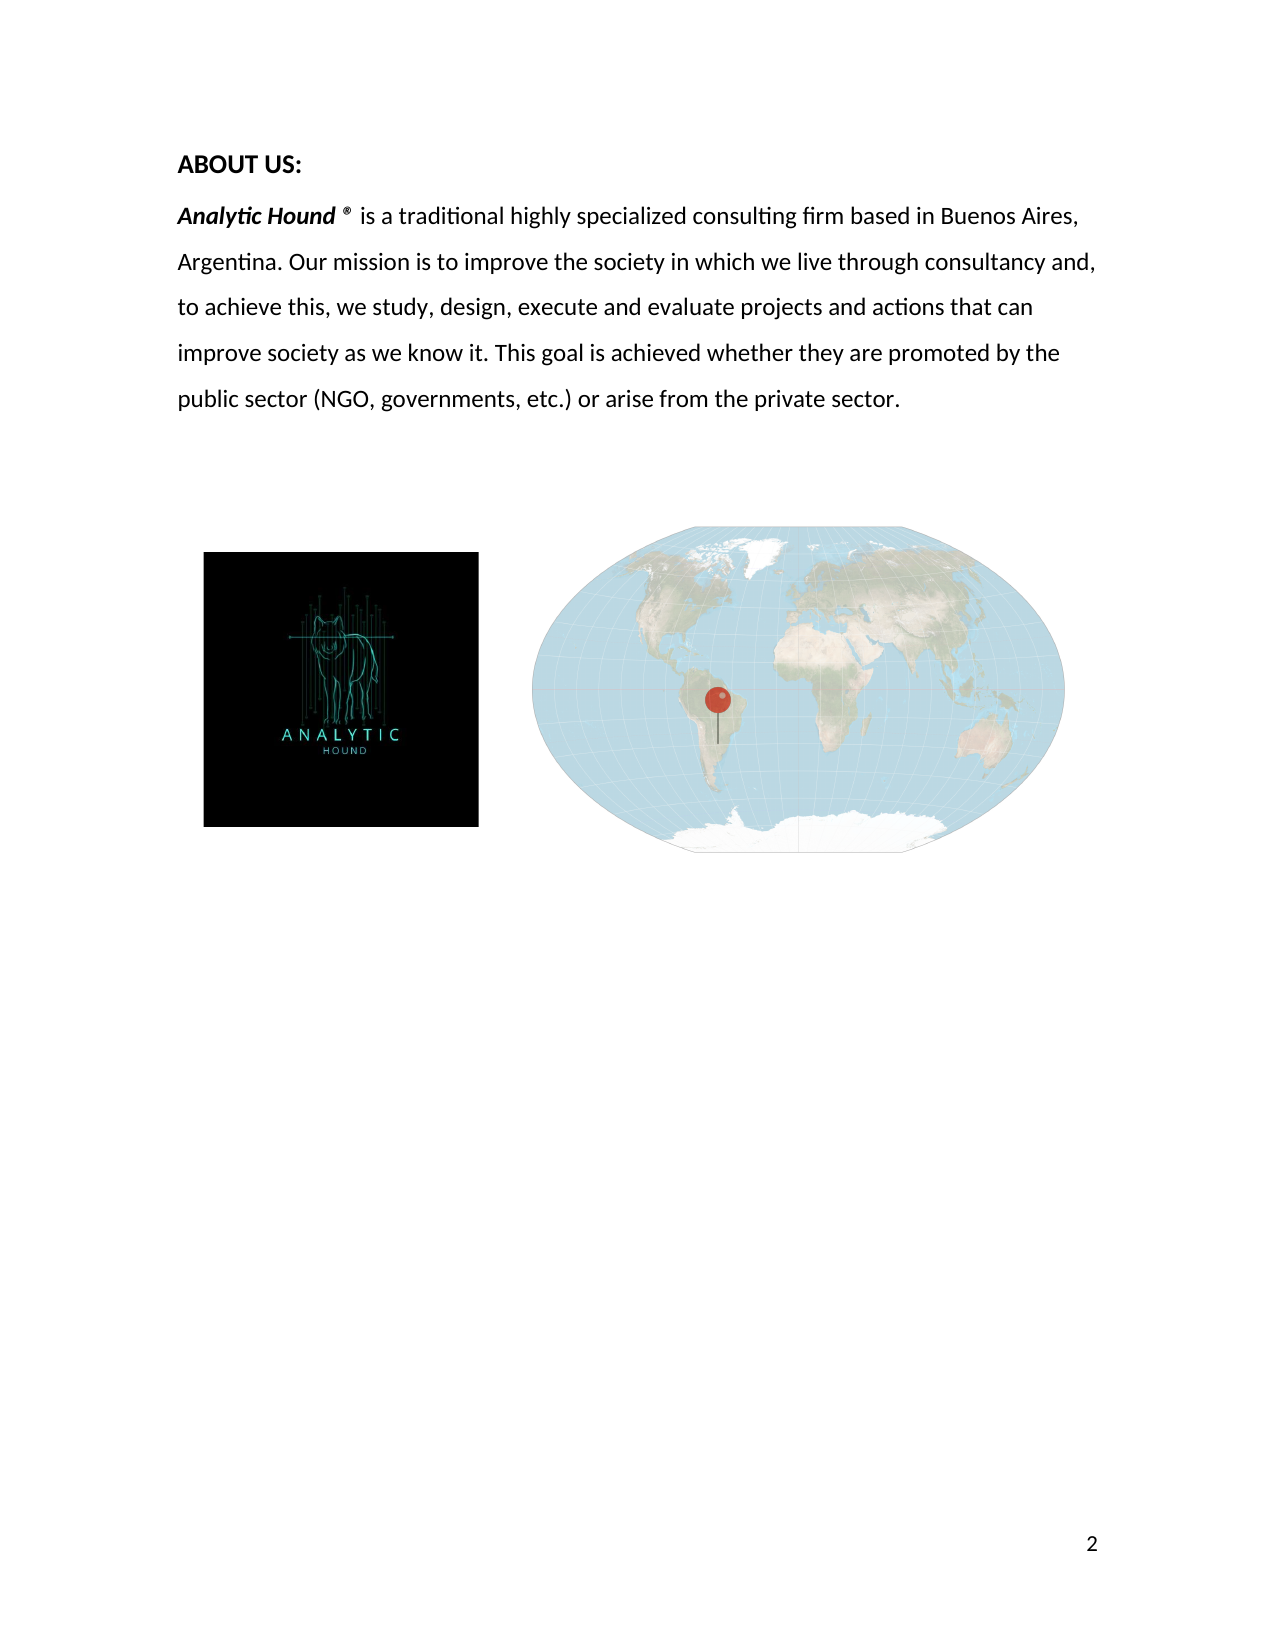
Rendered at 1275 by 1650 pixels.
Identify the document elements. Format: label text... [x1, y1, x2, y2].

picture [203, 552, 479, 827]
text ABOUT US: [177, 148, 1098, 181]
picture [530, 525, 1066, 854]
text Analytic Hound ® is a traditional highly specialized consulting firm based in Buenos Aires, Argentina. Our mission is to improve the society in which we live through consultancy and, to achieve this, we study, design, execute and evaluate projects and actions that can improve society as we know it. This goal is achieved whether they are promoted by the public sector (NGO, governments, etc.) or arise from the private sector. [177, 200, 1098, 413]
